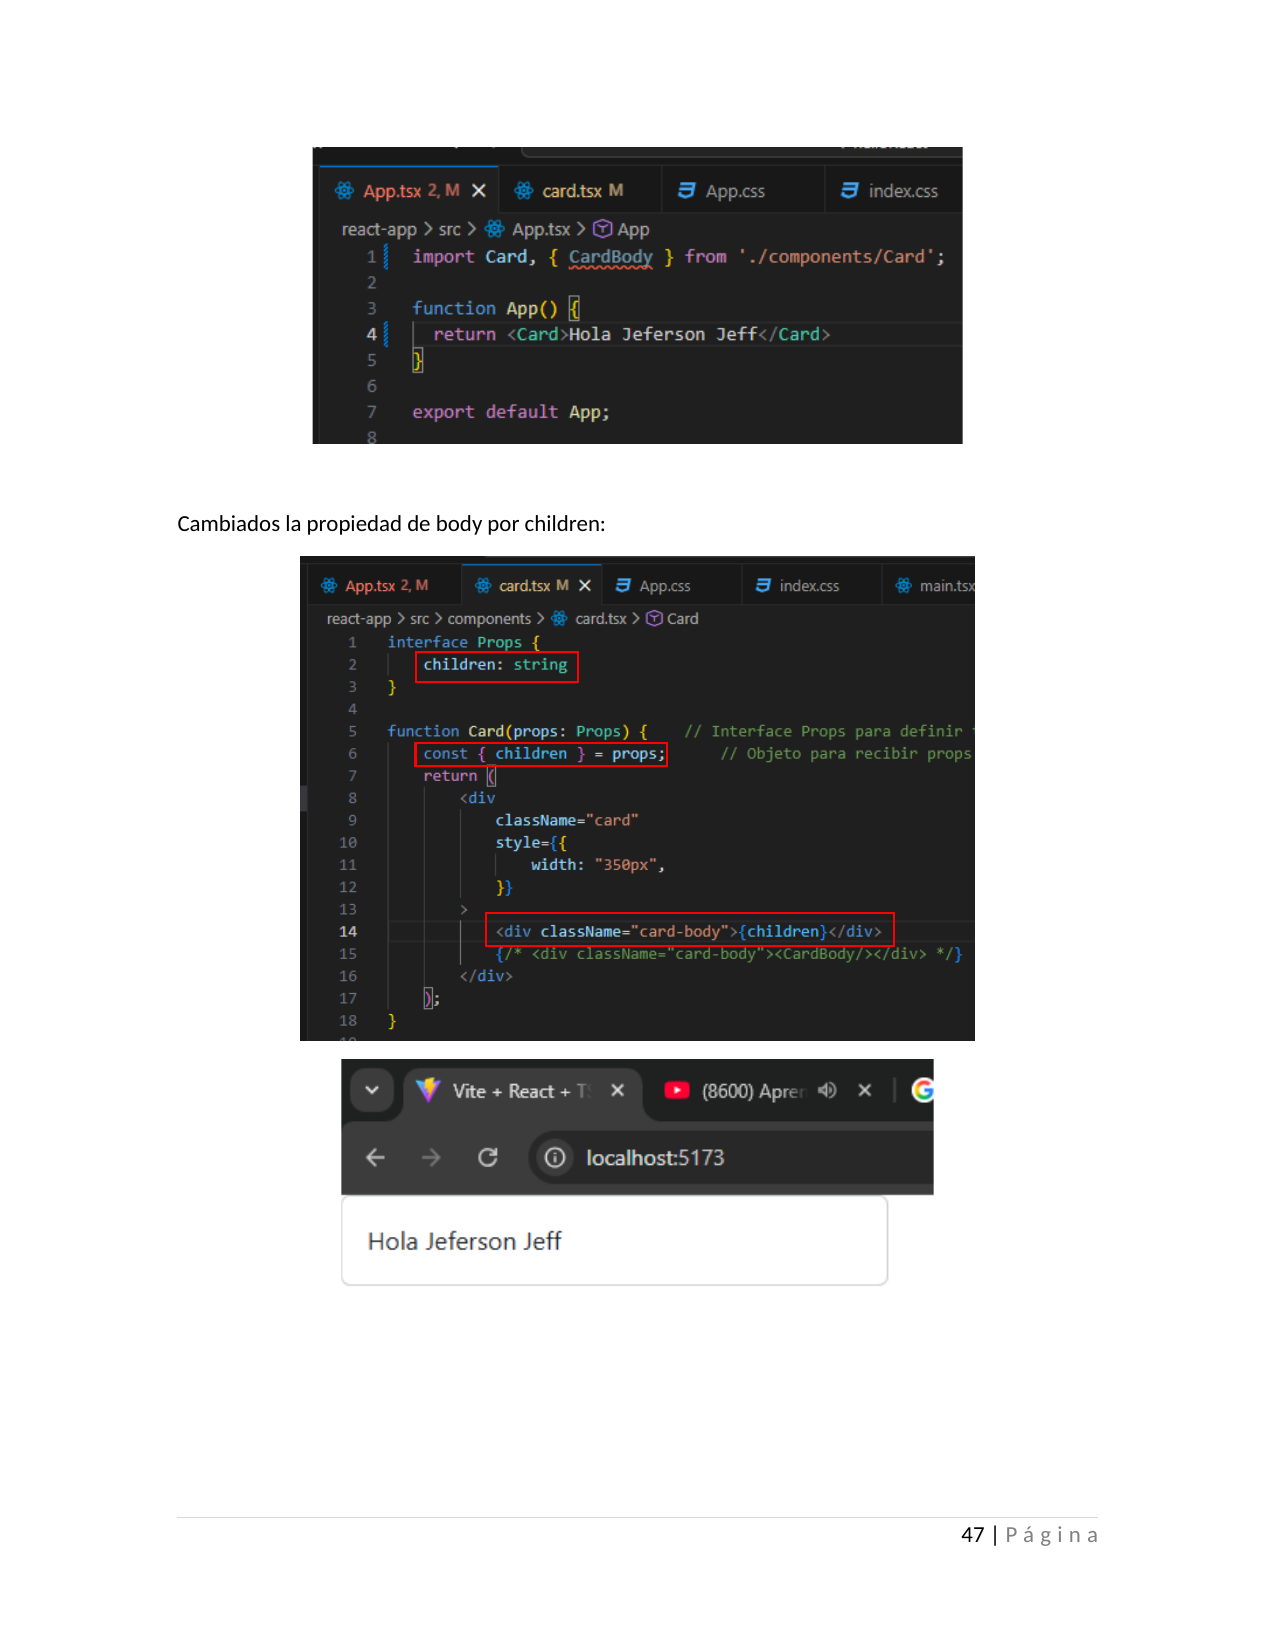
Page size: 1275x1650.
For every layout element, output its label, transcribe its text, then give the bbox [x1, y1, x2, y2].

text Cambiados la propiedad de body por children: [177, 509, 1098, 537]
picture [341, 1059, 934, 1319]
picture [312, 147, 963, 444]
picture [300, 556, 975, 1041]
